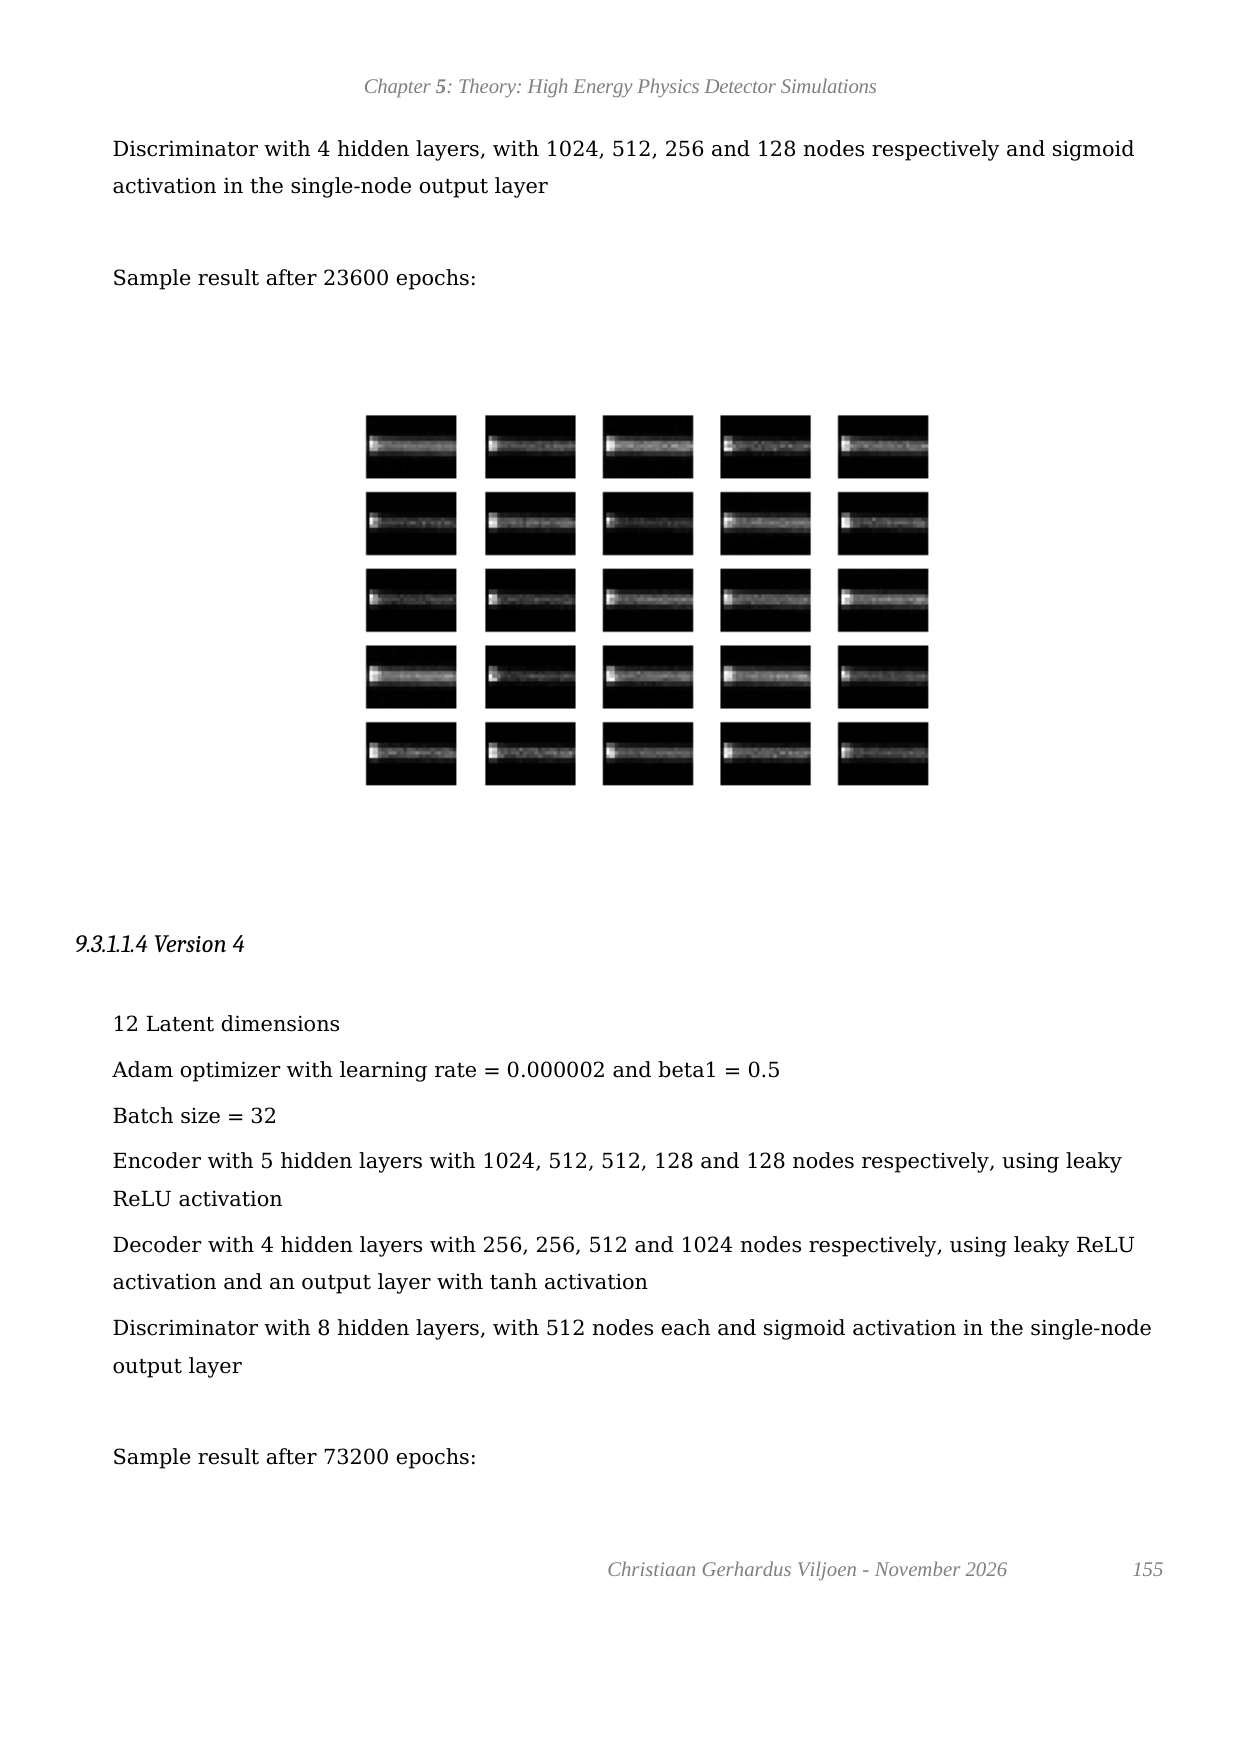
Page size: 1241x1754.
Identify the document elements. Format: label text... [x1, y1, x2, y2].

subtitle Version 4 [75, 930, 1165, 959]
text Encoder with 5 hidden layers with 1024, 512, 512, 128 and 128 nodes respectively, using leaky ReLU activation [112, 1148, 1165, 1211]
text Discriminator with 4 hidden layers, with 1024, 512, 256 and 128 nodes respectively and sigmoid activation in the single-node output layer [112, 135, 1165, 198]
text Decoder with 4 hidden layers with 256, 256, 512 and 1024 nodes respectively, using leaky ReLU activation and an output layer with tanh activation [112, 1232, 1165, 1294]
text Batch size = 32 [112, 1102, 1165, 1127]
text 12 Latent dimensions [112, 1011, 1165, 1036]
text Discriminator with 8 hidden layers, with 512 nodes each and sigmoid activation in the single-node output layer [112, 1315, 1165, 1377]
text Adam optimizer with learning rate = 0.000002 and beta1 = 0.5 [112, 1057, 1165, 1082]
text Sample result after 23600 epochs: [112, 264, 1165, 289]
text Sample result after 73200 epochs: [112, 1444, 1165, 1469]
picture [271, 356, 1007, 847]
